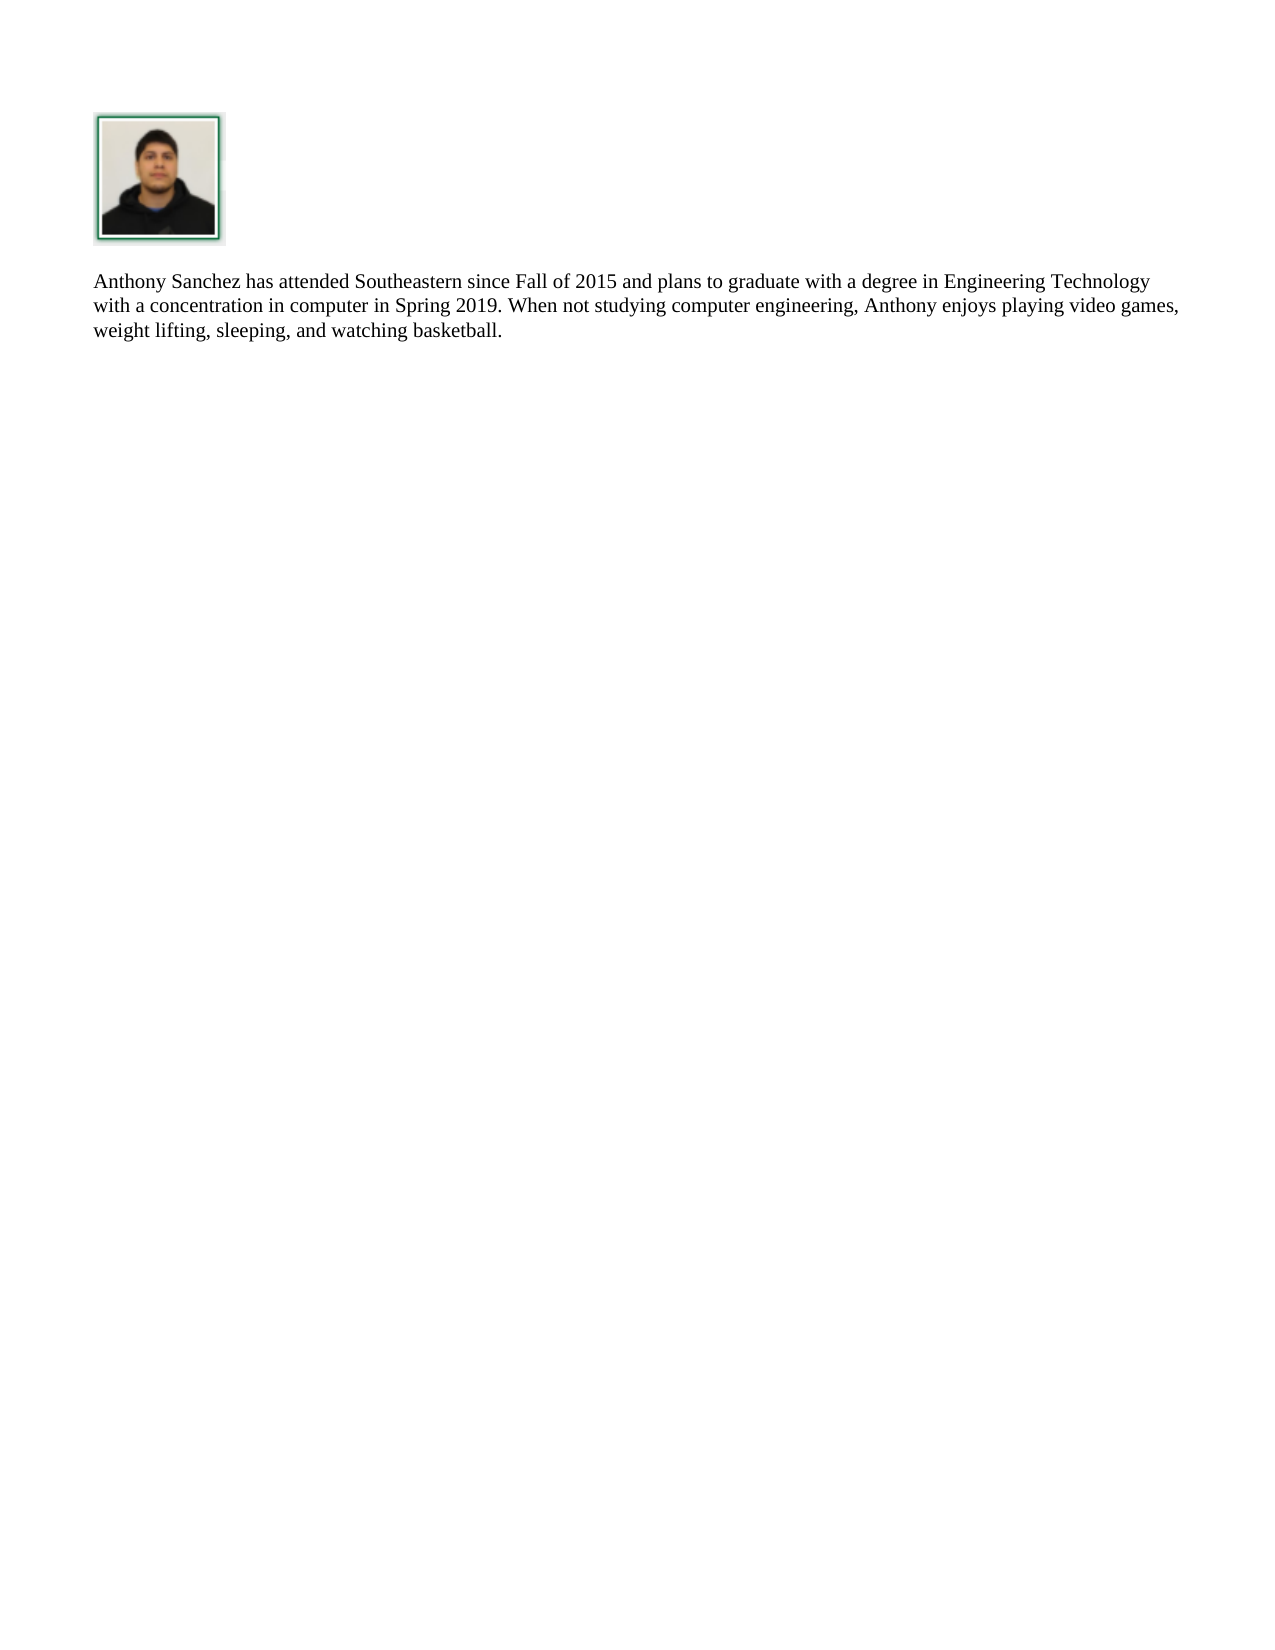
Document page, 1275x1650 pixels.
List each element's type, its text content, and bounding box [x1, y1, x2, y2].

text Anthony Sanchez has attended Southeastern since Fall of 2015 and plans to graduate with a degree in Engineering Technology with a concentration in computer in Spring 2019. When not studying computer engineering, Anthony enjoys playing video games, weight lifting, sleeping, and watching basketball. [93, 269, 1182, 342]
picture [93, 112, 226, 246]
